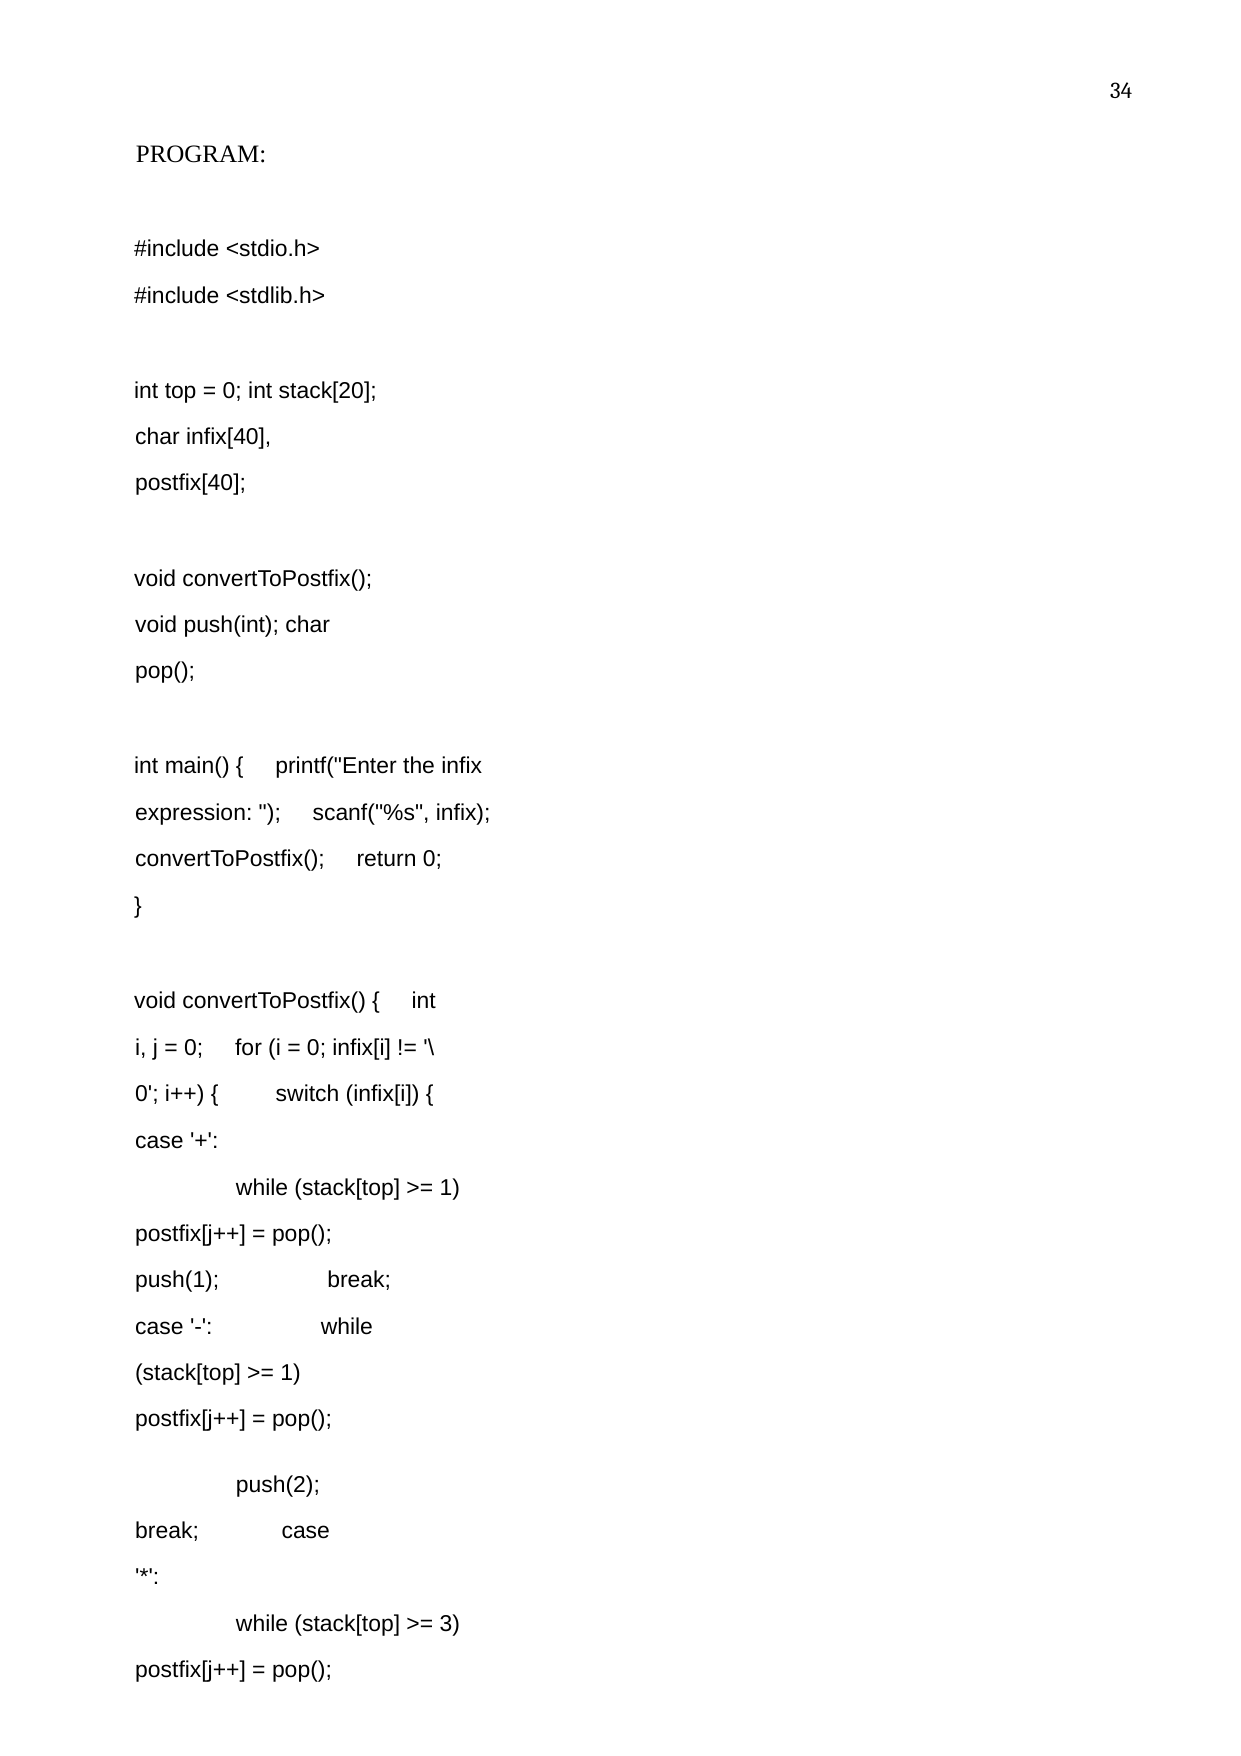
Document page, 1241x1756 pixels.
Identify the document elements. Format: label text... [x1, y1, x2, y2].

text int top = 0; int stack[20]; char infix[40], postfix[40]; [134, 377, 388, 496]
text #include <stdlib.h> [134, 282, 976, 308]
text push(2); break; case '*': [134, 1471, 355, 1590]
text int main() { printf("Enter the infix expression: "); scanf("%s", infix); convertToPostfix(); return 0; [134, 752, 519, 871]
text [134, 1610, 461, 1683]
text #include <stdio.h> [134, 235, 976, 261]
text } [134, 892, 976, 918]
text void convertToPostfix(); void push(int); char pop(); [134, 564, 376, 683]
text void convertToPostfix() { int i, j = 0; for (i = 0; infix[i] != '\0'; i++) { switch (infix[i]) { case '+': [134, 987, 443, 1153]
text PROGRAM: [136, 139, 1136, 168]
text while (stack[top] >= 1) postfix[j++] = pop(); push(1); break; case '-': while (stack[top] >= 1) postfix[j++] = pop(); [134, 1173, 461, 1432]
